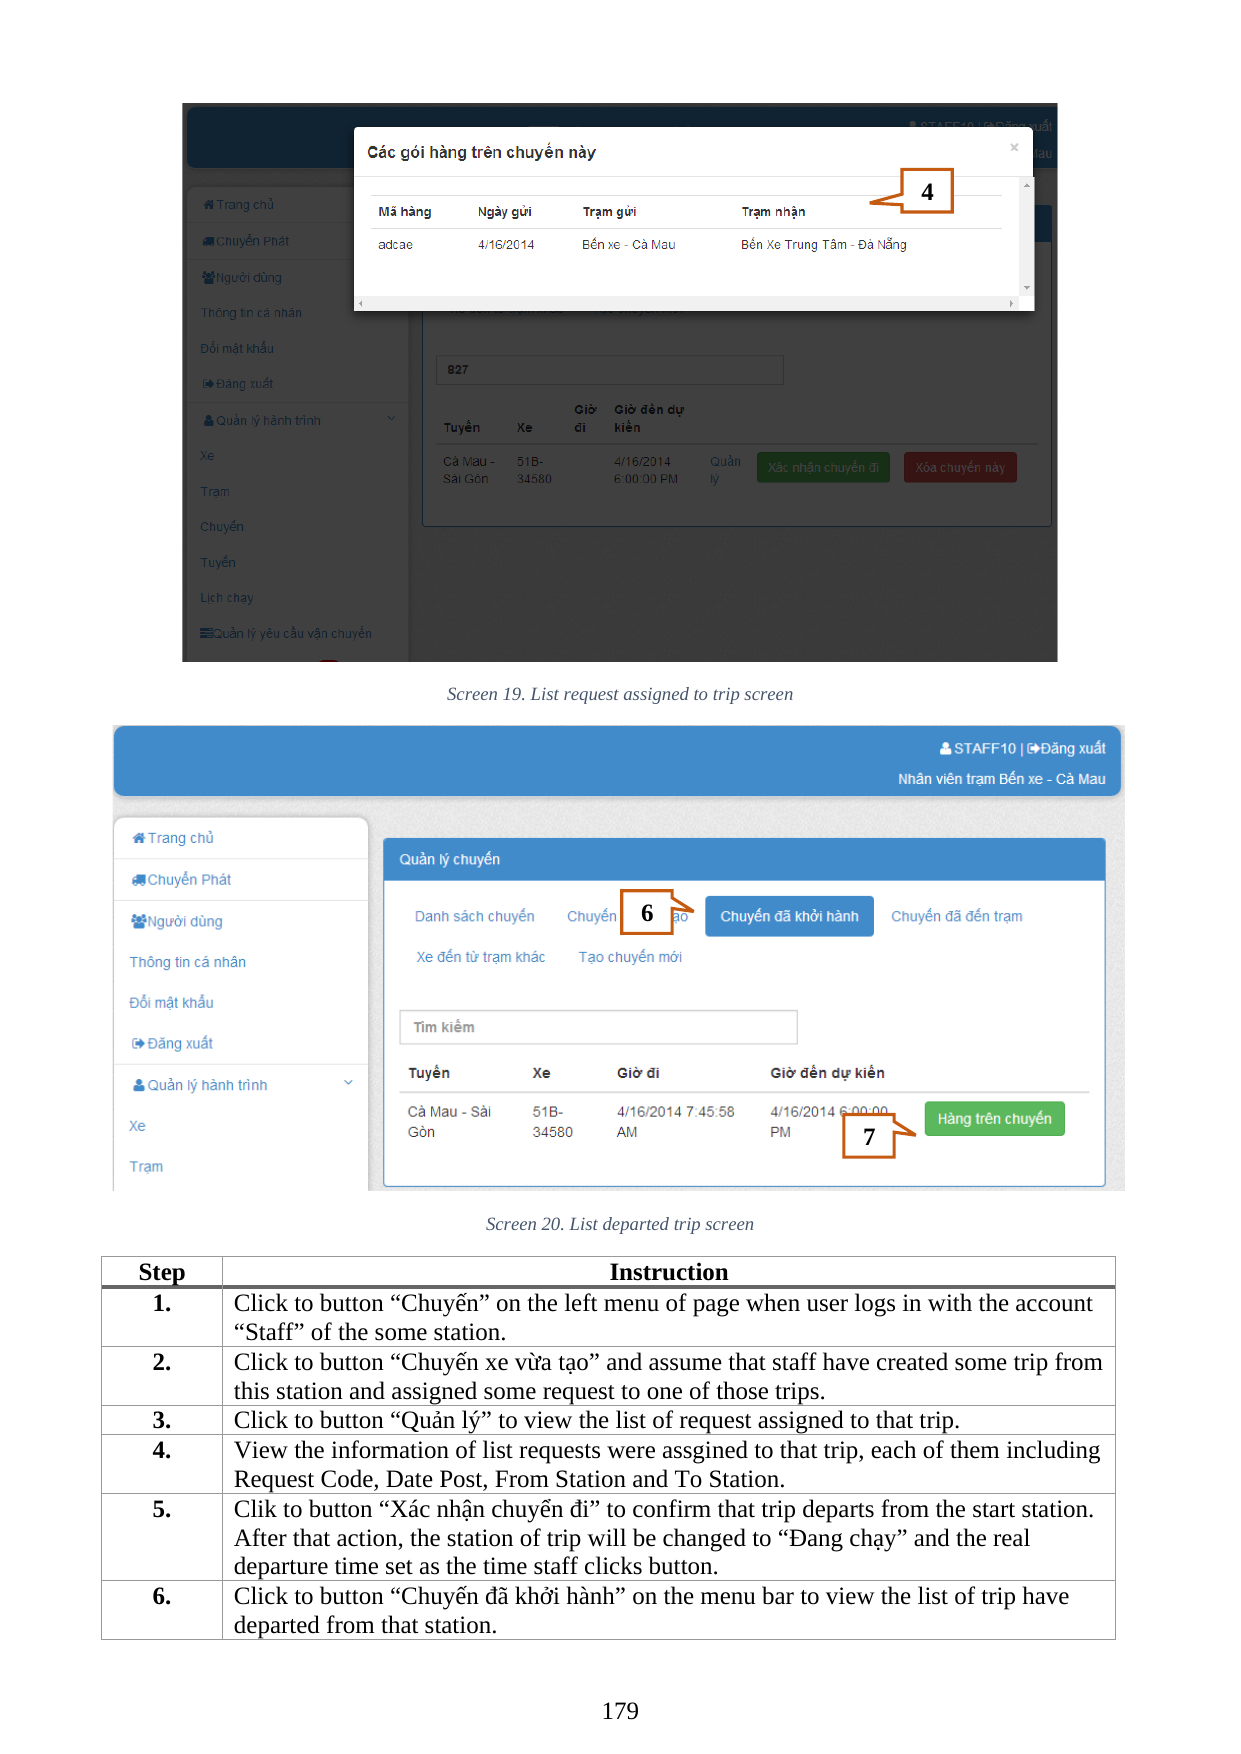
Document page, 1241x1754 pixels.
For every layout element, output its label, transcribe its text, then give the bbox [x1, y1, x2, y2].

text Screen 19. List request assigned to trip screen [112, 683, 1128, 704]
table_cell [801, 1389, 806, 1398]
text Screen 20. List departed trip screen [112, 1213, 1128, 1235]
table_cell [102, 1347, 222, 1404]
picture [182, 103, 1058, 664]
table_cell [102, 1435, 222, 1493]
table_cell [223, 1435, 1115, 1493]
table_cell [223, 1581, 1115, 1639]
picture [112, 725, 1128, 1195]
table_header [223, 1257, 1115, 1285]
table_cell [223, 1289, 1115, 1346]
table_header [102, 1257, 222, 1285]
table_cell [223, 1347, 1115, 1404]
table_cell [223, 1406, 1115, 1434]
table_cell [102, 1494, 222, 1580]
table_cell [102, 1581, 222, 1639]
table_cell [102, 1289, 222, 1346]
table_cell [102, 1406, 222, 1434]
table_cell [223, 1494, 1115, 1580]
